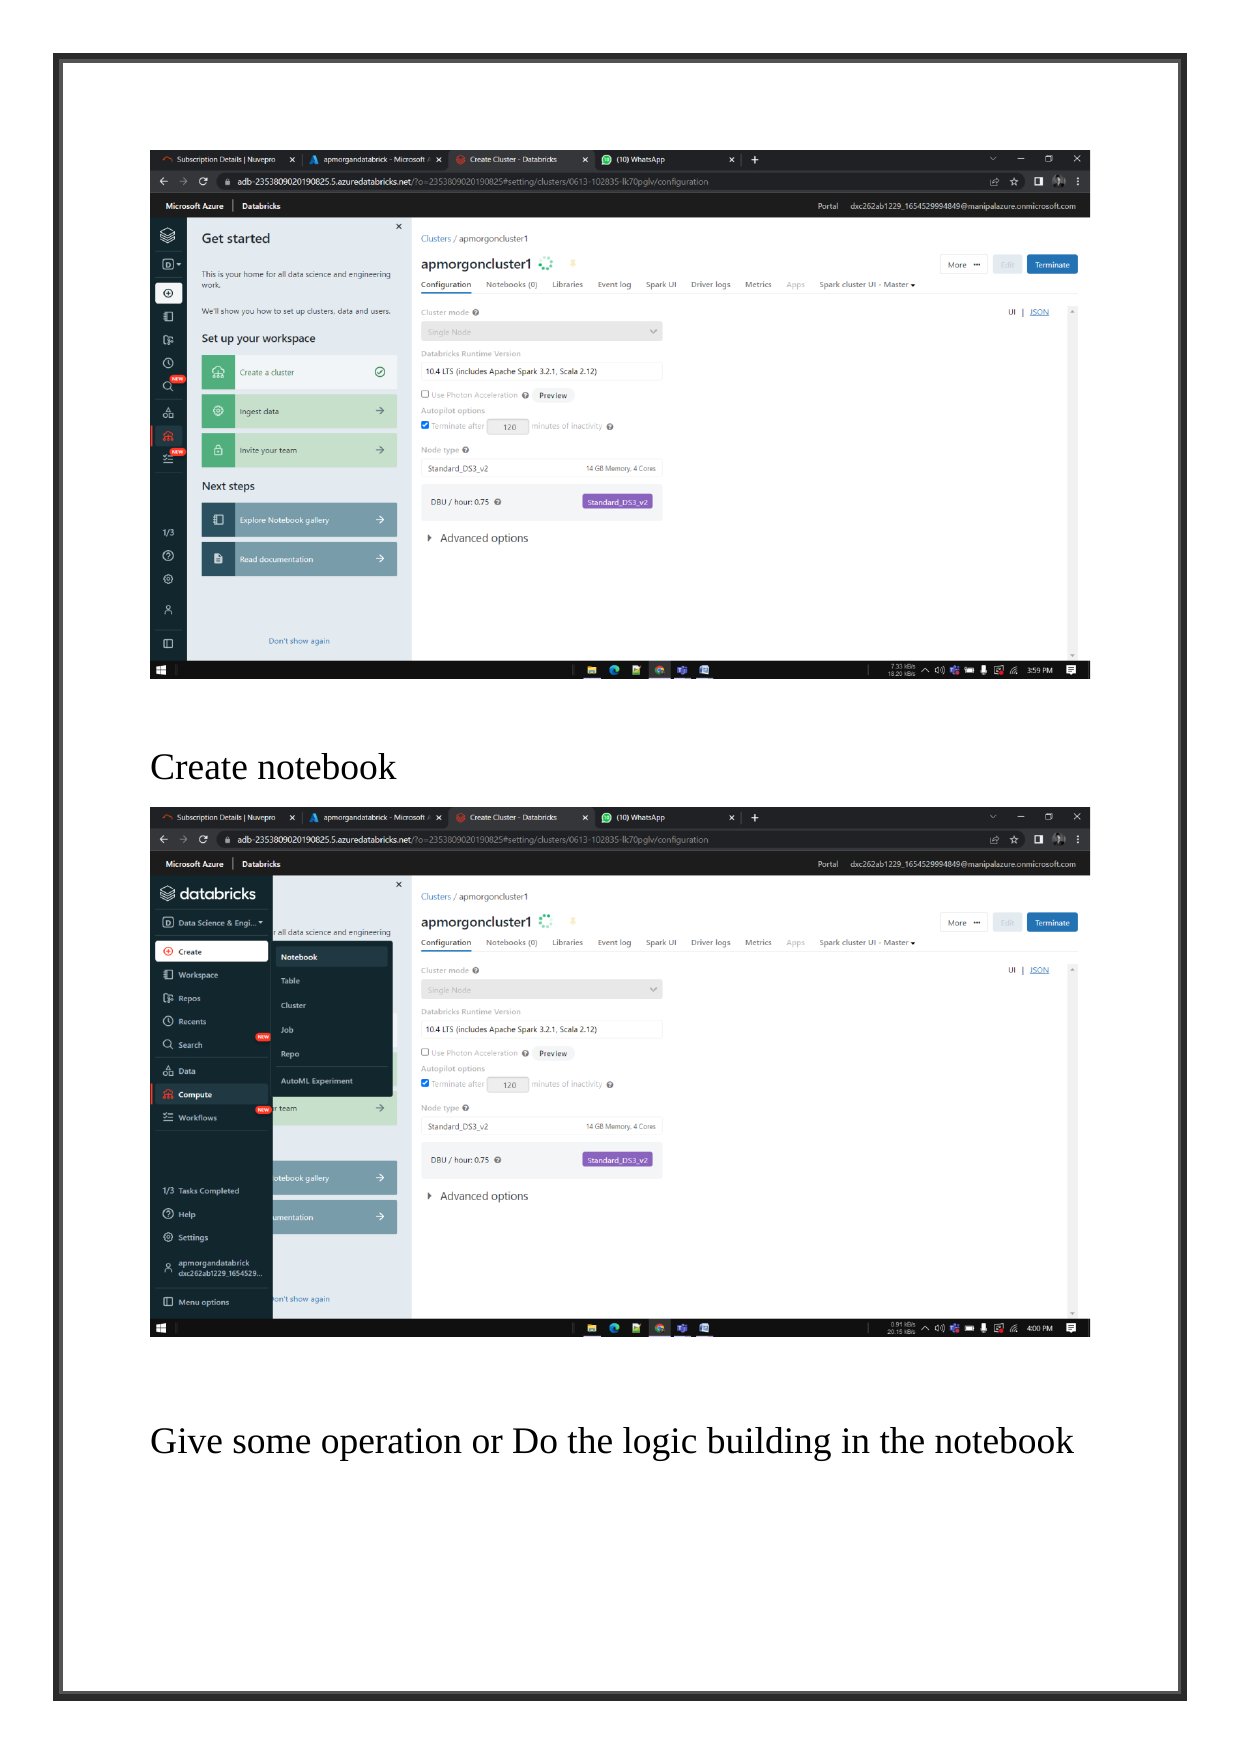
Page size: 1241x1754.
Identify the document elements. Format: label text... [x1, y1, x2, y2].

text Give some operation or Do the logic building in the notebook [150, 1419, 1090, 1462]
picture [150, 807, 1091, 1337]
picture [150, 150, 1091, 679]
text Create notebook [150, 744, 1090, 788]
